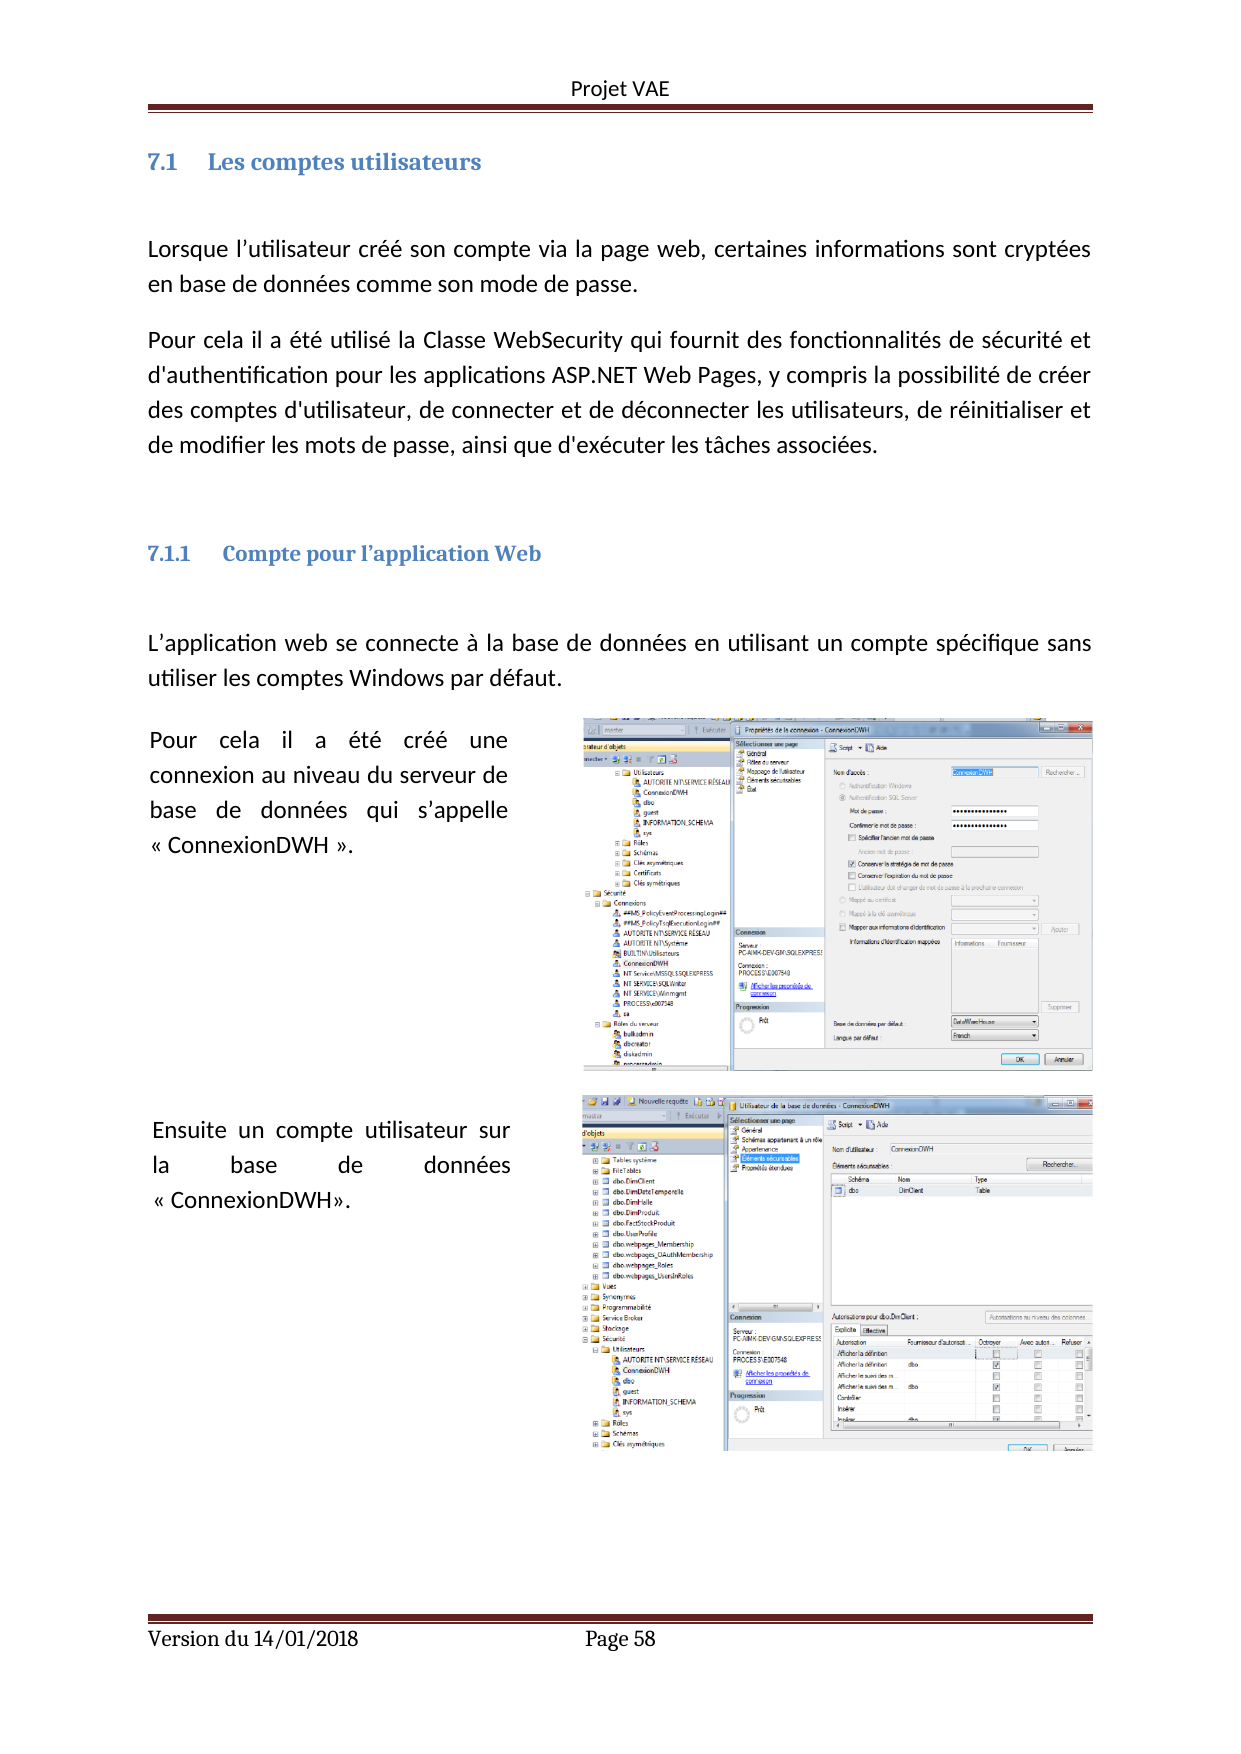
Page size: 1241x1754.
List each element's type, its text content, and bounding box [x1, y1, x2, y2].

text L’application web se connecte à la base de données en utilisant un compte spécifique sans utiliser les comptes Windows par défaut. [148, 627, 1093, 693]
subtitle Compte pour l’application Web [148, 541, 1093, 567]
picture [583, 718, 1093, 1071]
subtitle Les comptes utilisateurs [148, 148, 1093, 176]
text Pour cela il a été utilisé la Classe WebSecurity qui fournit des fonctionnalités de sécurité et d'authentification pour les applications ASP.NET Web Pages, y compris la possibilité de créer des comptes d'utilisateur, de connecter et de déconnecter les utilisateurs, de réinitialiser et de modifier les mots de passe, ainsi que d'exécuter les tâches associées. [148, 324, 1093, 460]
picture [582, 1095, 1093, 1451]
text Lorsque l’utilisateur créé son compte via la page web, certaines informations sont cryptées en base de données comme son mode de passe. [148, 234, 1093, 299]
